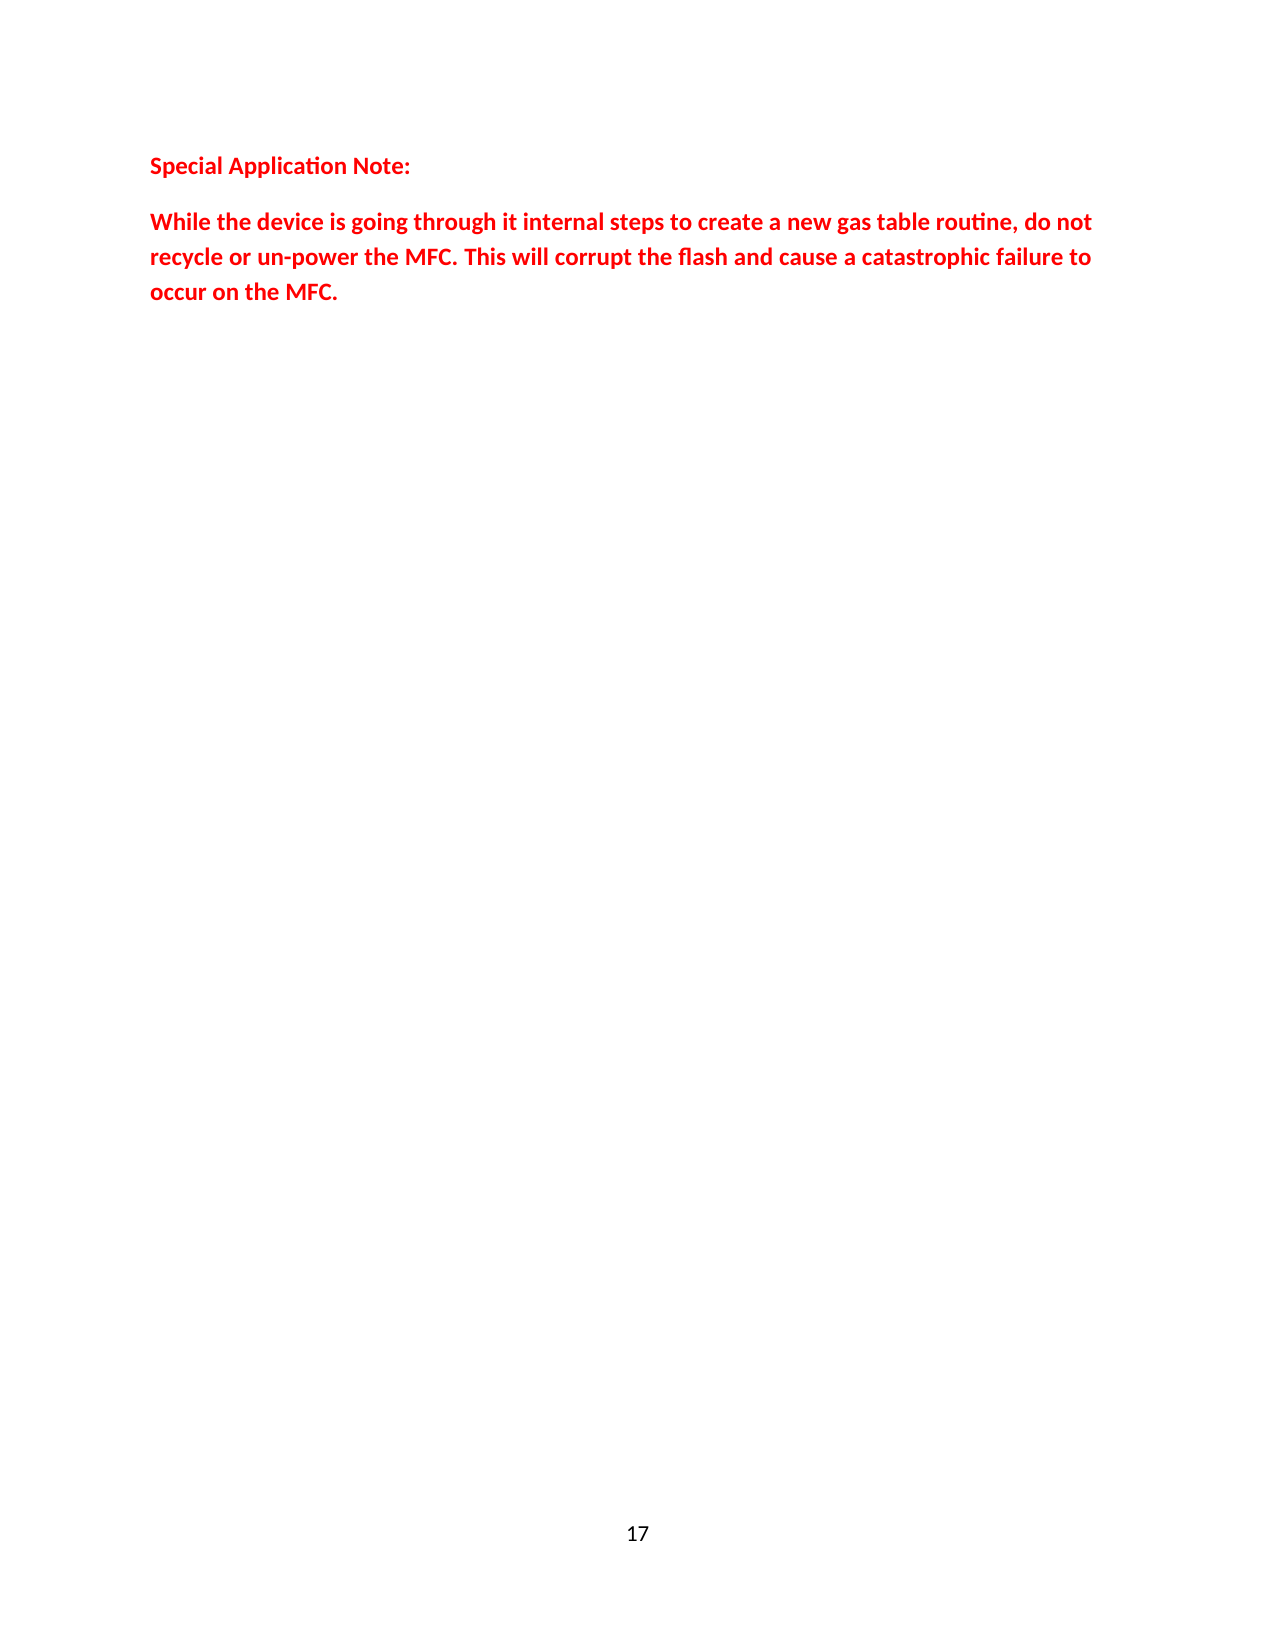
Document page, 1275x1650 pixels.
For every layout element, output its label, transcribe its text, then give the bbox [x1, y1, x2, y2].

subtitle Special Application Note: [150, 150, 1275, 181]
text While the device is going through it internal steps to create a new gas table routine, do not recycle or un-power the MFC. This will corrupt the flash and cause a catastrophic failure to occur on the MFC. [150, 206, 1094, 306]
